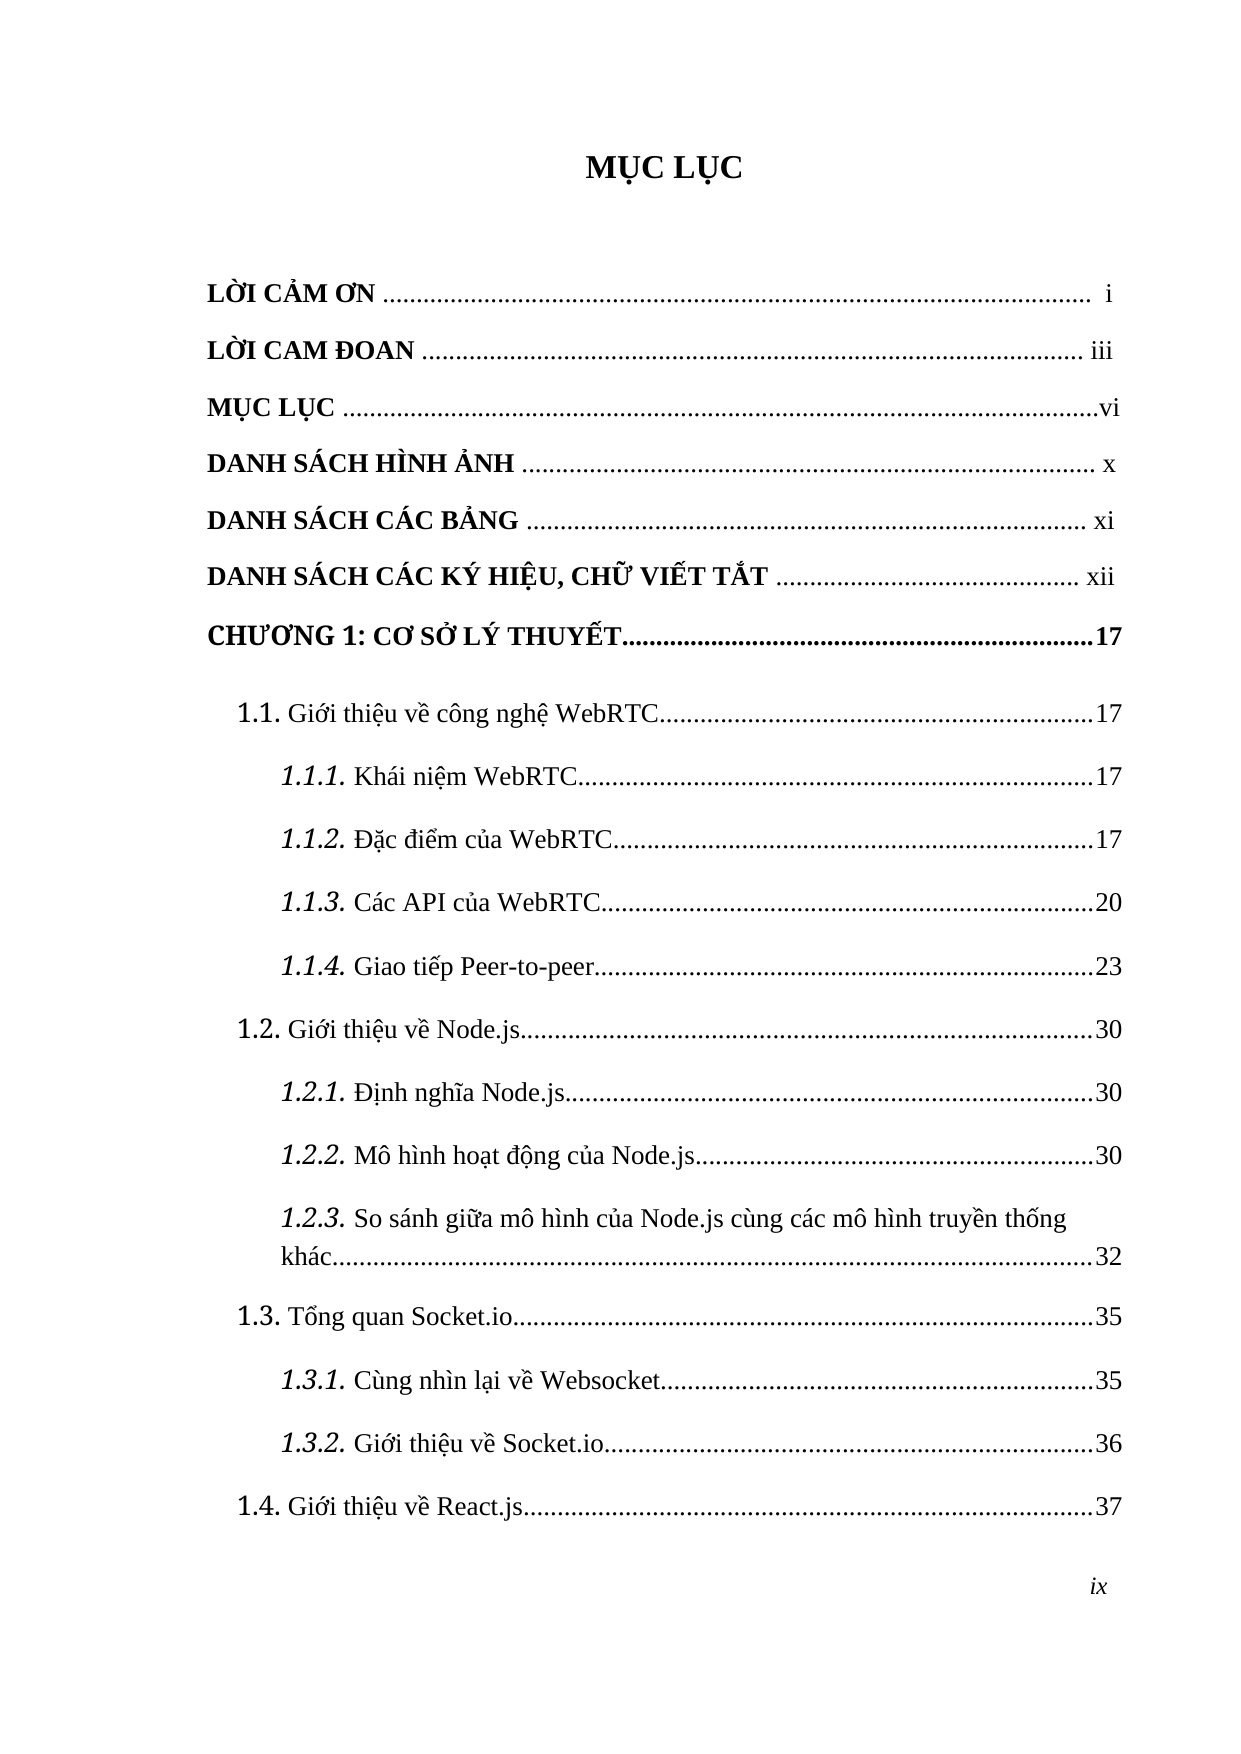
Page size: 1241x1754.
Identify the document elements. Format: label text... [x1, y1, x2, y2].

text 1.2. Giới thiệu về Node.js 30 [237, 1009, 1122, 1046]
text 1.2.1. Định nghĩa Node.js 30 [281, 1072, 1122, 1109]
text 1.2.2. Mô hình hoạt động của Node.js 30 [281, 1136, 1122, 1172]
text 1.4. Giới thiệu về React.js 37 [237, 1487, 1122, 1523]
text 1.3.2. Giới thiệu về Socket.io 36 [281, 1423, 1122, 1460]
text 1.3.1. Cùng nhìn lại về Websocket 35 [281, 1360, 1122, 1397]
text 1.2.3. So sánh giữa mô hình của Node.js cùng các mô hình truyền thống khác 32 [281, 1199, 1122, 1271]
text 1.1.1. Khái niệm WebRTC 17 [281, 756, 1122, 793]
text 1.1.4. Giao tiếp Peer-to-peer 23 [281, 946, 1122, 983]
text DANH SÁCH CÁC KÝ HIỆU, CHỮ VIẾT TẮT ............................................. xii [207, 560, 1122, 591]
text CHƯƠNG 1: CƠ SỞ LÝ THUYẾT 17 [207, 617, 1122, 654]
text MỤC LỤC ................................................................................................................vi [207, 391, 1122, 422]
text 1.1. Giới thiệu về công nghệ WebRTC 17 [237, 693, 1122, 730]
text 1.1.2. Đặc điểm của WebRTC 17 [281, 819, 1122, 856]
text 1.1.3. Các API của WebRTC 20 [281, 883, 1122, 919]
text 1.3. Tổng quan Socket.io 35 [237, 1297, 1122, 1334]
text MỤC LỤC [207, 148, 1122, 186]
text LỜI CAM ĐOAN .................................................................................................. iii [207, 334, 1122, 365]
text DANH SÁCH CÁC BẢNG ................................................................................... xi [207, 504, 1122, 535]
text LỜI CẢM ƠN ......................................................................................................... i [207, 277, 1122, 309]
text DANH SÁCH HÌNH ẢNH ..................................................................................... x [207, 447, 1122, 478]
